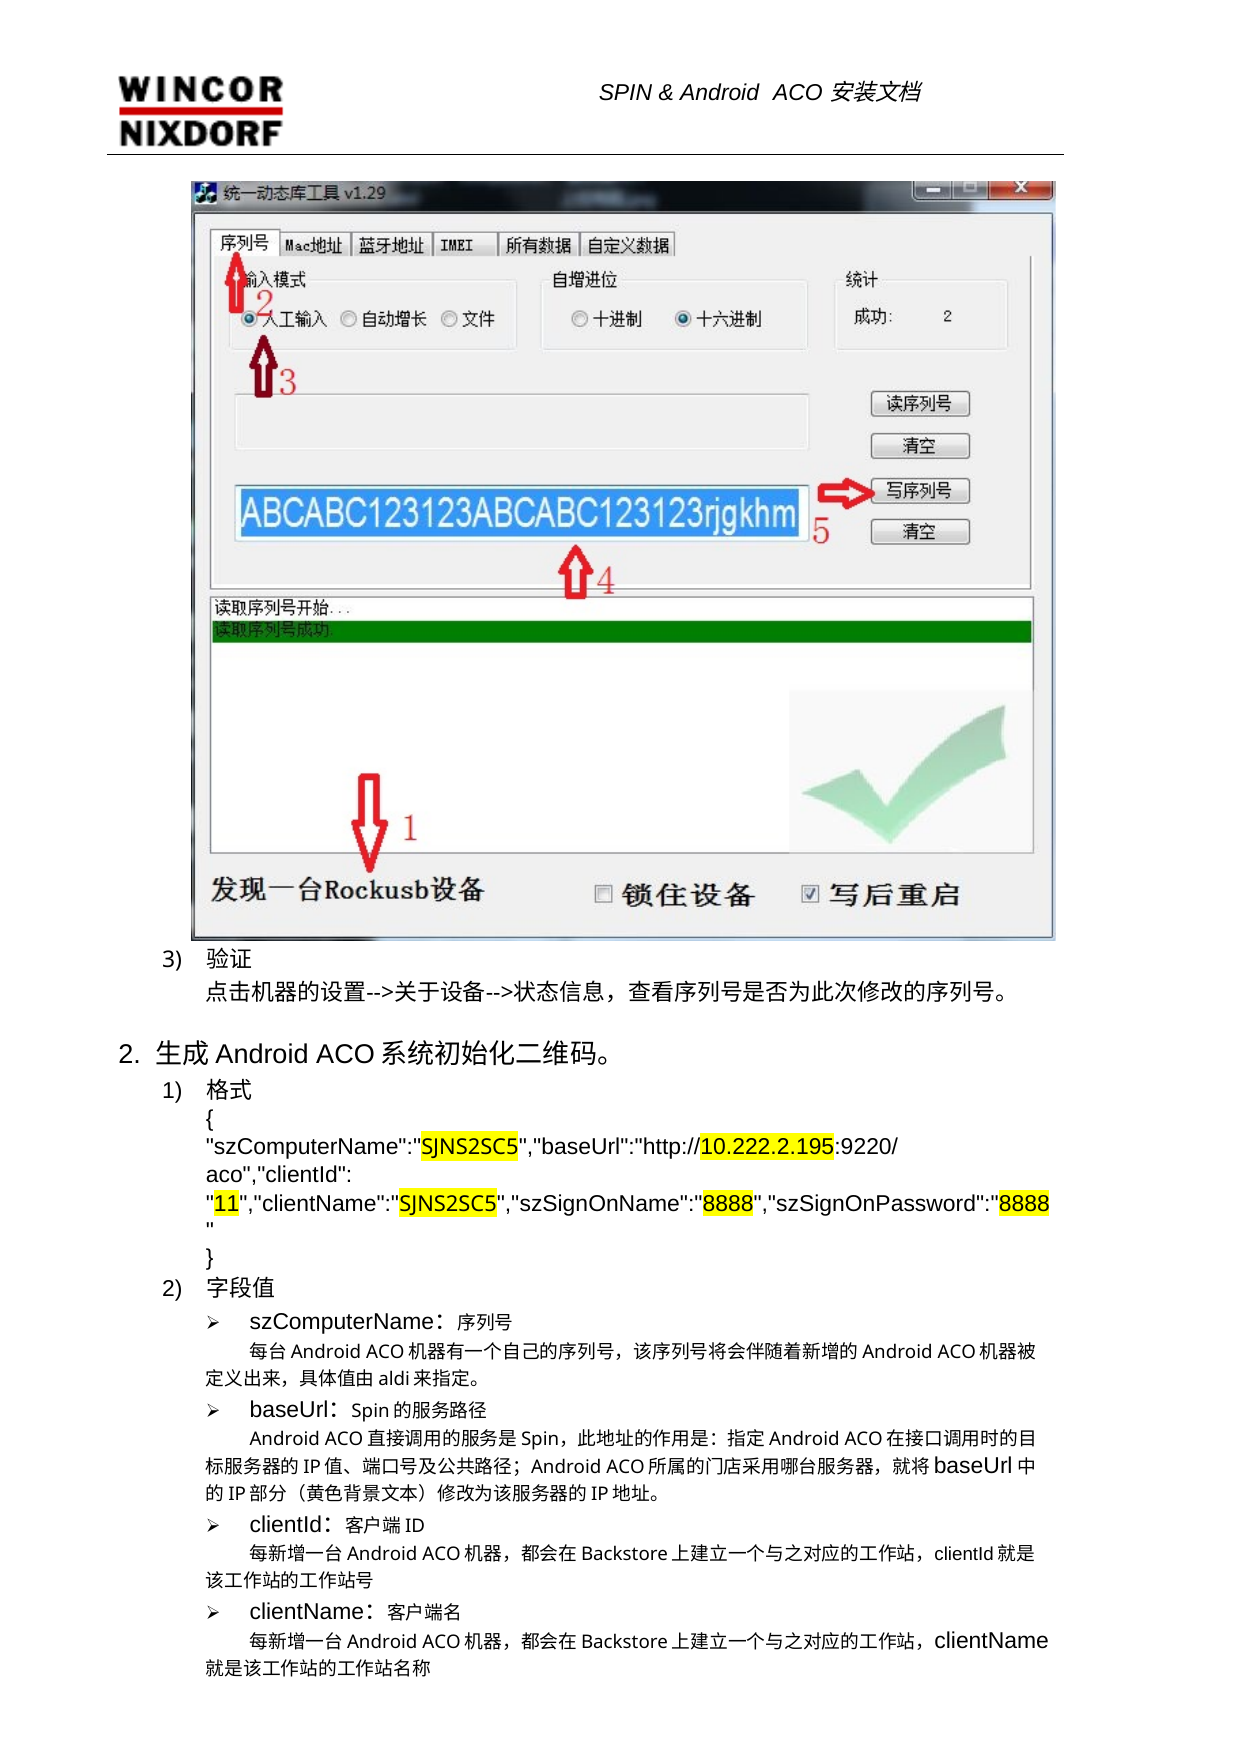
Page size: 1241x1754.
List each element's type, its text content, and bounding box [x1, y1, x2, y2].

list clientId：客户端ID [206, 1506, 1053, 1539]
picture [191, 181, 1056, 941]
text 每台Android ACO机器有一个自己的序列号，该序列号将会伴随着新增的Android ACO机器被定义出来，具体值由aldi来指定。 [206, 1336, 1053, 1391]
list 点击机器的设置-->关于设备-->状态信息，查看序列号是否为此次修改的序列号。 [206, 974, 1053, 1007]
text } [206, 1244, 1053, 1270]
list 格式 [162, 1072, 1053, 1105]
list 验证 [162, 941, 1053, 974]
picture [118, 73, 287, 154]
list szComputerName：序列号 [206, 1303, 1053, 1336]
list baseUrl：Spin的服务路径 [206, 1391, 1053, 1424]
subtitle 生成Android ACO系统初始化二维码。 [118, 1032, 1053, 1072]
list clientName：客户端名 [206, 1593, 1053, 1626]
text "szComputerName":"SJNS2SC5","baseUrl":"http://10.222.2.195:9220/aco","clientId":"11","clientName":"SJNS2SC5","szSignOnName":"8888","szSignOnPassword":"8888" [206, 1131, 1053, 1244]
text Android ACO直接调用的服务是Spin，此地址的作用是：指定Android ACO在接口调用时的目标服务器的IP值、端口号及公共路径；Android ACO所属的门店采用哪台服务器，就将baseUrl中的IP部分（黄色背景文本）修改为该服务器的IP地址。 [206, 1424, 1053, 1506]
text 每新增一台Android ACO机器，都会在Backstore上建立一个与之对应的工作站，clientName就是该工作站的工作站名称 [206, 1626, 1053, 1681]
text 每新增一台Android ACO机器，都会在Backstore上建立一个与之对应的工作站，clientId就是该工作站的工作站号 [206, 1539, 1053, 1593]
text { [206, 1105, 1053, 1131]
list 字段值 [162, 1270, 1053, 1303]
